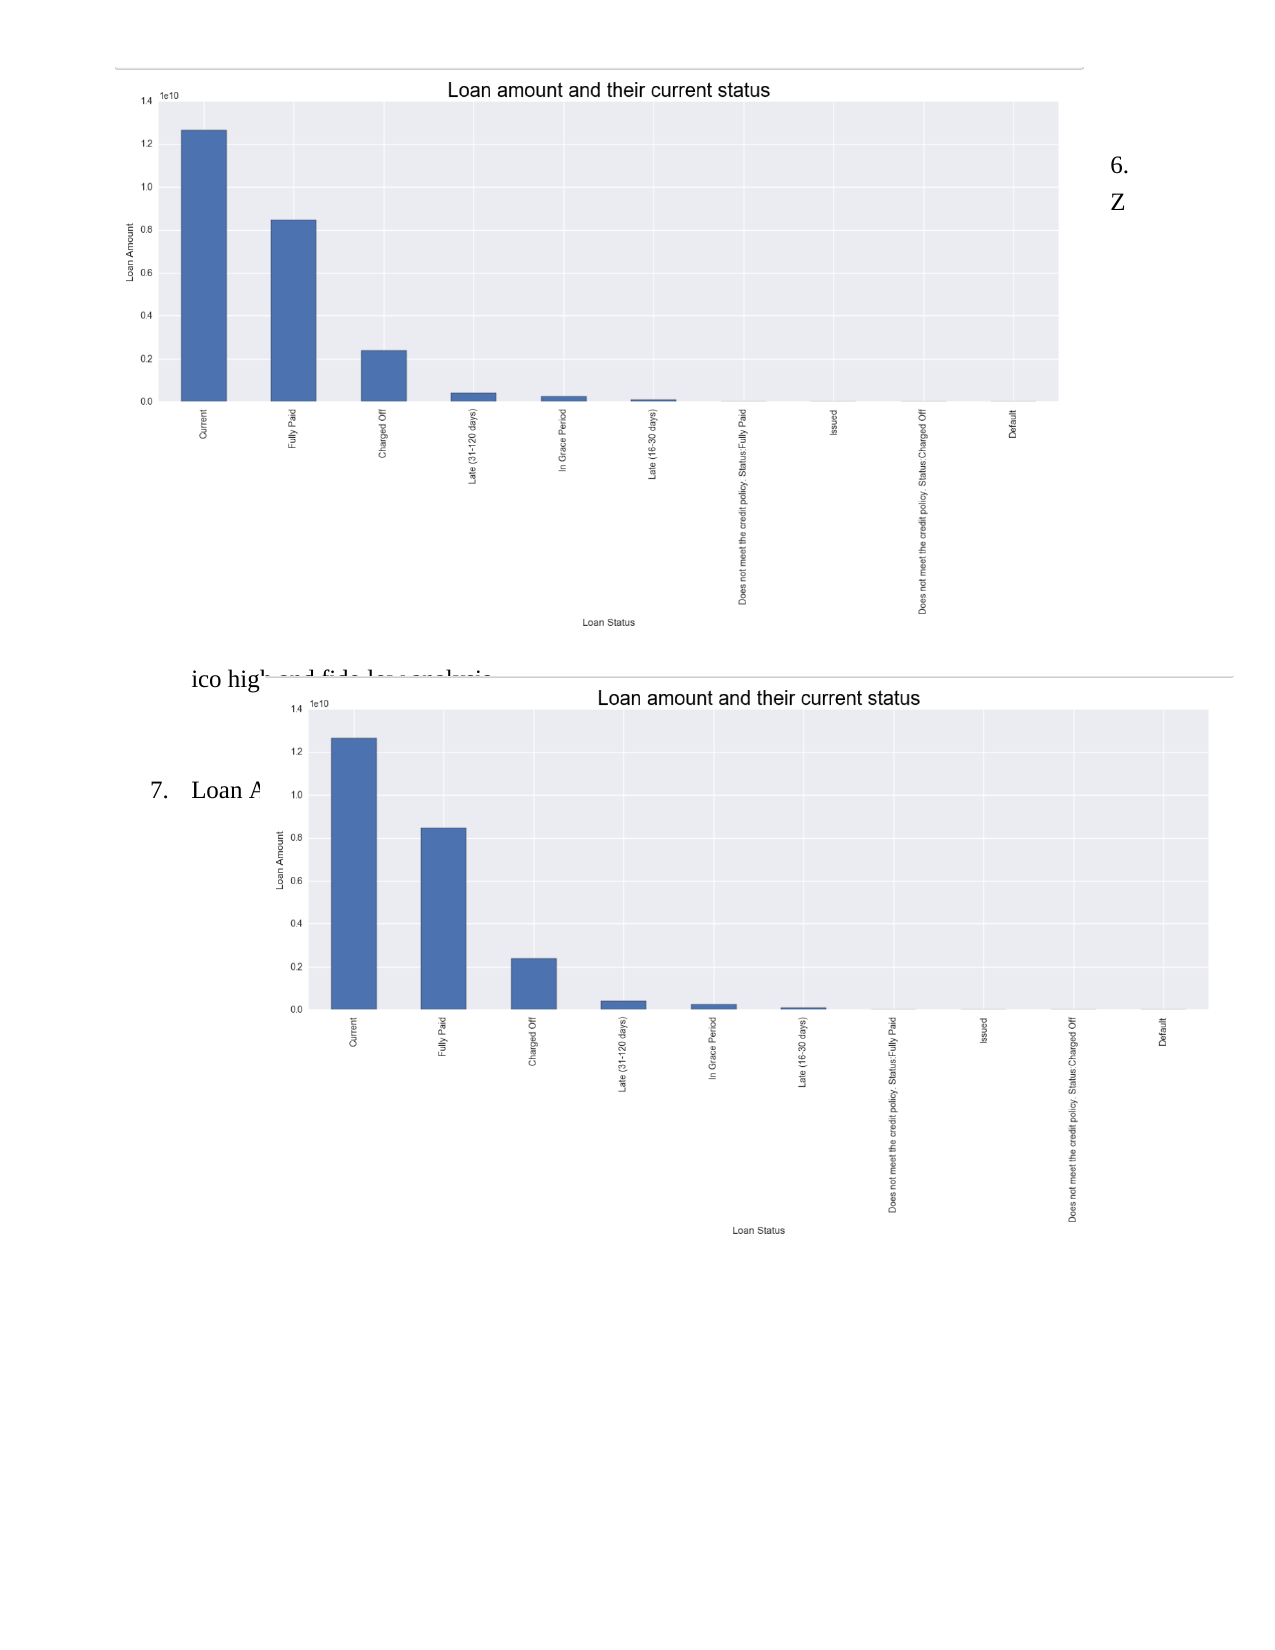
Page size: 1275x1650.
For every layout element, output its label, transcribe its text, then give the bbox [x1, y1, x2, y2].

list Loan Amount by loan status [150, 776, 260, 804]
picture [110, 67, 1086, 639]
picture [260, 676, 1236, 1247]
